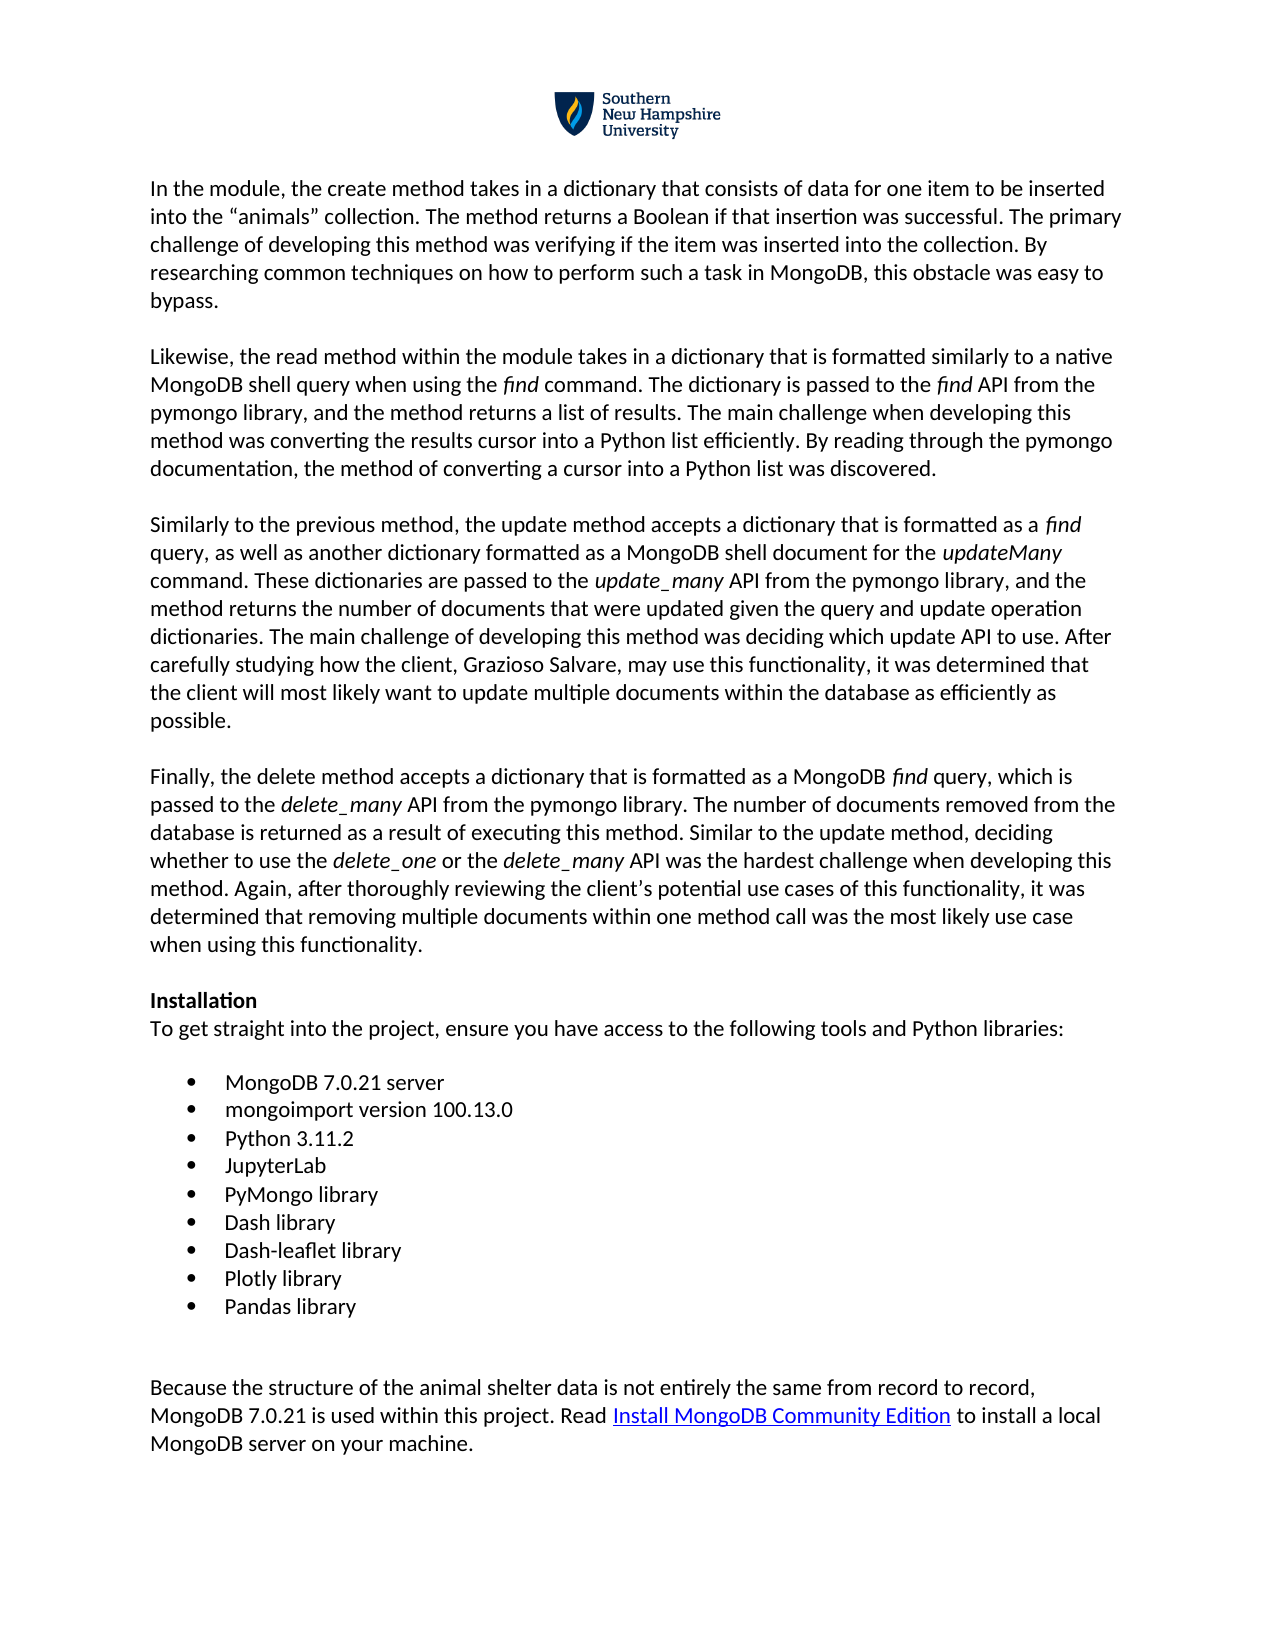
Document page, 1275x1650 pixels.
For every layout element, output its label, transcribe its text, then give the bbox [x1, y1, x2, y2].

text Because the structure of the animal shelter data is not entirely the same from record to record, MongoDB 7.0.21 is used within this project. Read Install MongoDB Community Edition to install a local MongoDB server on your machine. [150, 1373, 1125, 1457]
list JupyterLab [187, 1152, 1125, 1180]
text Similarly to the previous method, the update method accepts a dictionary that is formatted as a find query, as well as another dictionary formatted as a MongoDB shell document for the updateMany command. These dictionaries are passed to the update_many API from the pymongo library, and the method returns the number of documents that were updated given the query and update operation dictionaries. The main challenge of developing this method was deciding which update API to use. After carefully studying how the client, Grazioso Salvare, may use this functionality, it was determined that the client will most likely want to update multiple documents within the database as efficiently as possible. [150, 510, 1125, 734]
list Pandas library [187, 1292, 1125, 1320]
list Dash library [187, 1208, 1125, 1236]
text In the module, the create method takes in a dictionary that consists of data for one item to be inserted into the “animals” collection. The method returns a Boolean if that insertion was successful. The primary challenge of developing this method was verifying if the item was inserted into the collection. By researching common techniques on how to perform such a task in MongoDB, this obstacle was easy to bypass. [150, 174, 1125, 314]
list Python 3.11.2 [187, 1124, 1125, 1152]
text To get straight into the project, ensure you have access to the following tools and Python libraries: [150, 1014, 1125, 1043]
list mongoimport version 100.13.0 [187, 1096, 1125, 1124]
list Dash-leaflet library [187, 1236, 1125, 1264]
text Finally, the delete method accepts a dictionary that is formatted as a MongoDB find query, which is passed to the delete_many API from the pymongo library. The number of documents removed from the database is returned as a result of executing this method. Similar to the update method, deciding whether to use the delete_one or the delete_many API was the hardest challenge when developing this method. Again, after thoroughly reviewing the client’s potential use cases of this functionality, it was determined that removing multiple documents within one method call was the most likely use case when using this functionality. [150, 762, 1125, 958]
list MongoDB 7.0.21 server [187, 1068, 1125, 1096]
list PyMongo library [187, 1180, 1125, 1208]
picture [546, 75, 729, 154]
list Plotly library [187, 1264, 1125, 1292]
subtitle Installation [150, 987, 1125, 1014]
text Likewise, the read method within the module takes in a dictionary that is formatted similarly to a native MongoDB shell query when using the find command. The dictionary is passed to the find API from the pymongo library, and the method returns a list of results. The main challenge when developing this method was converting the results cursor into a Python list efficiently. By reading through the pymongo documentation, the method of converting a cursor into a Python list was discovered. [150, 342, 1125, 482]
